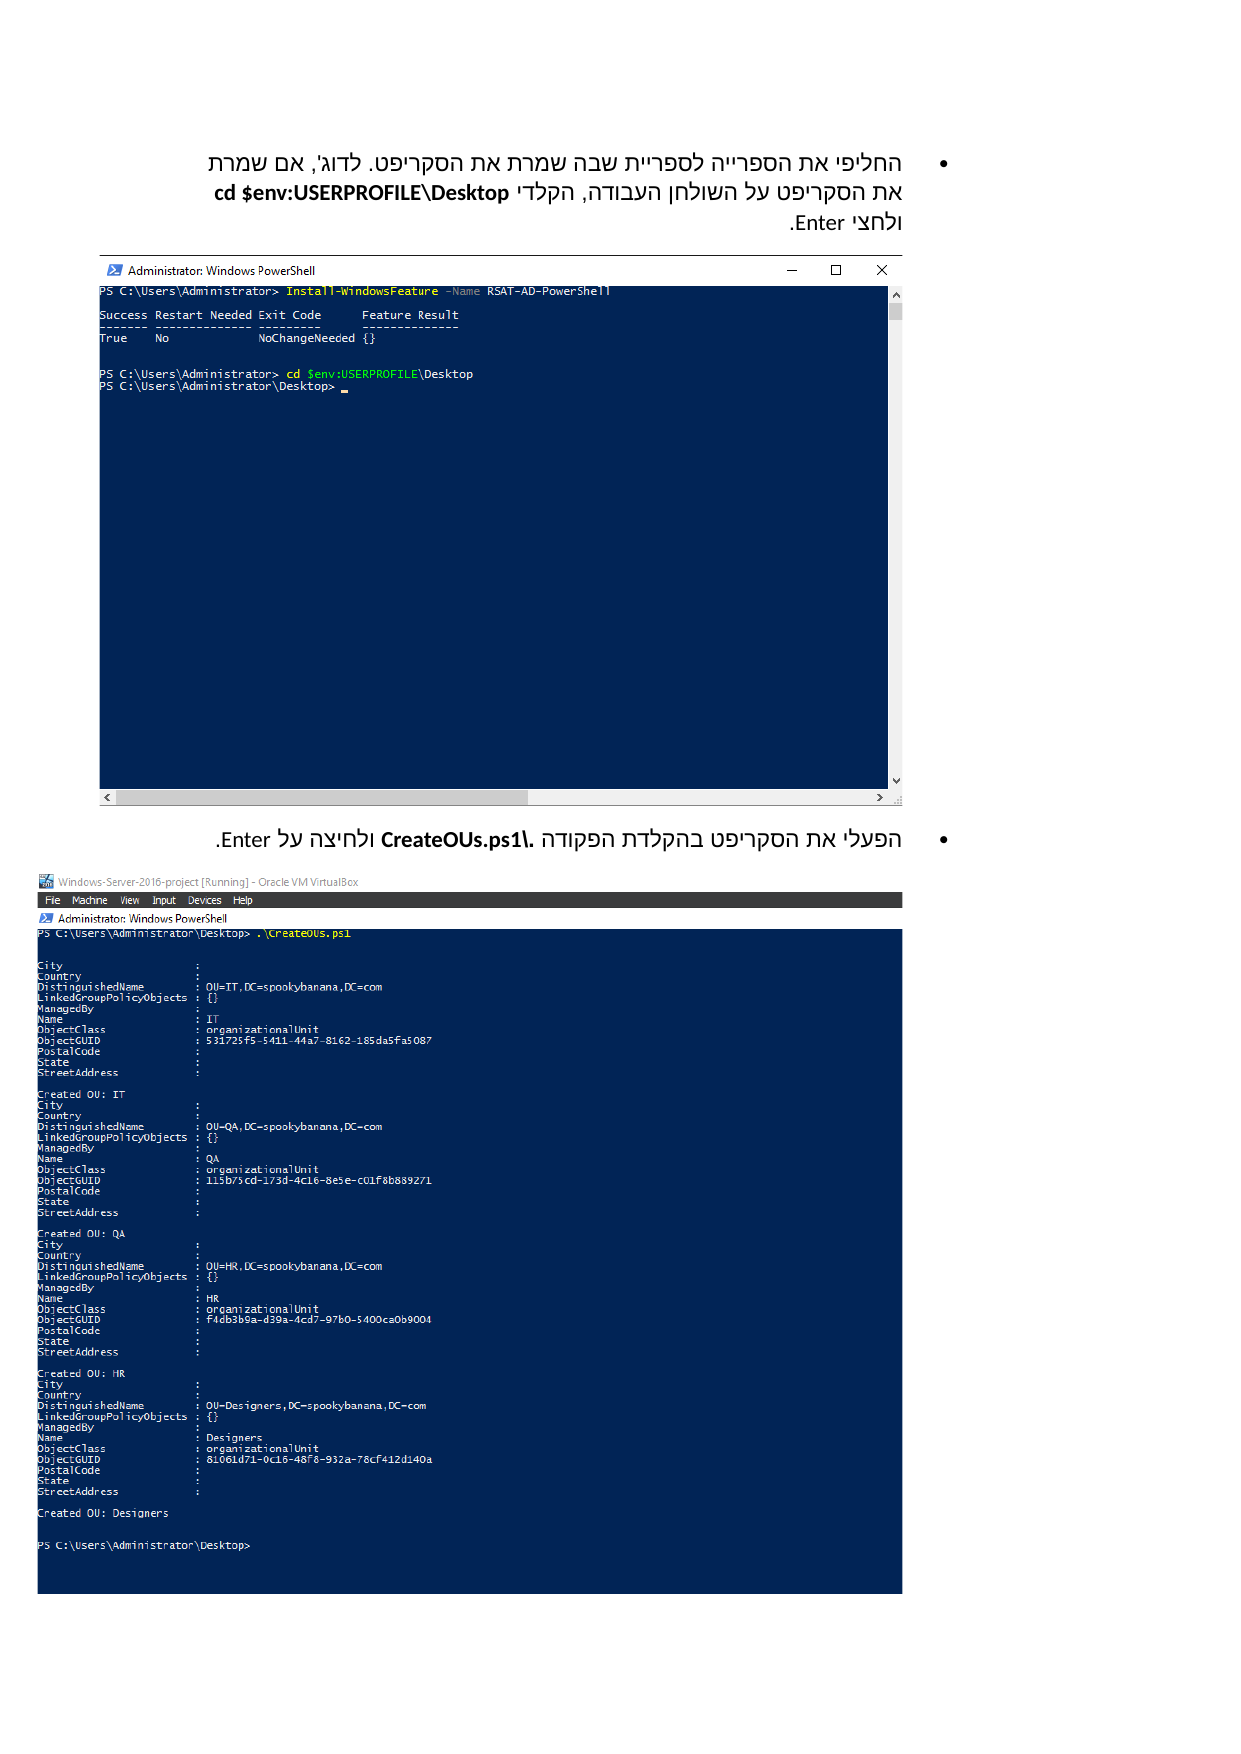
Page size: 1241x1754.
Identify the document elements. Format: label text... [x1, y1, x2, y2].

picture [99, 255, 903, 806]
list החליפי את הספרייה לספריית שבה שמרת את הסקריפט. לדוג', אם שמרת את הסקריפט על השולחן העבודה, הקלדי cd $env:USERPROFILE\Desktop ולחצי Enter. [187, 150, 940, 237]
list הפעלי את הסקריפט בהקלדת הפקודה .\CreateOUs.ps1 ולחיצה על Enter. [187, 825, 940, 853]
picture [37, 871, 903, 1594]
